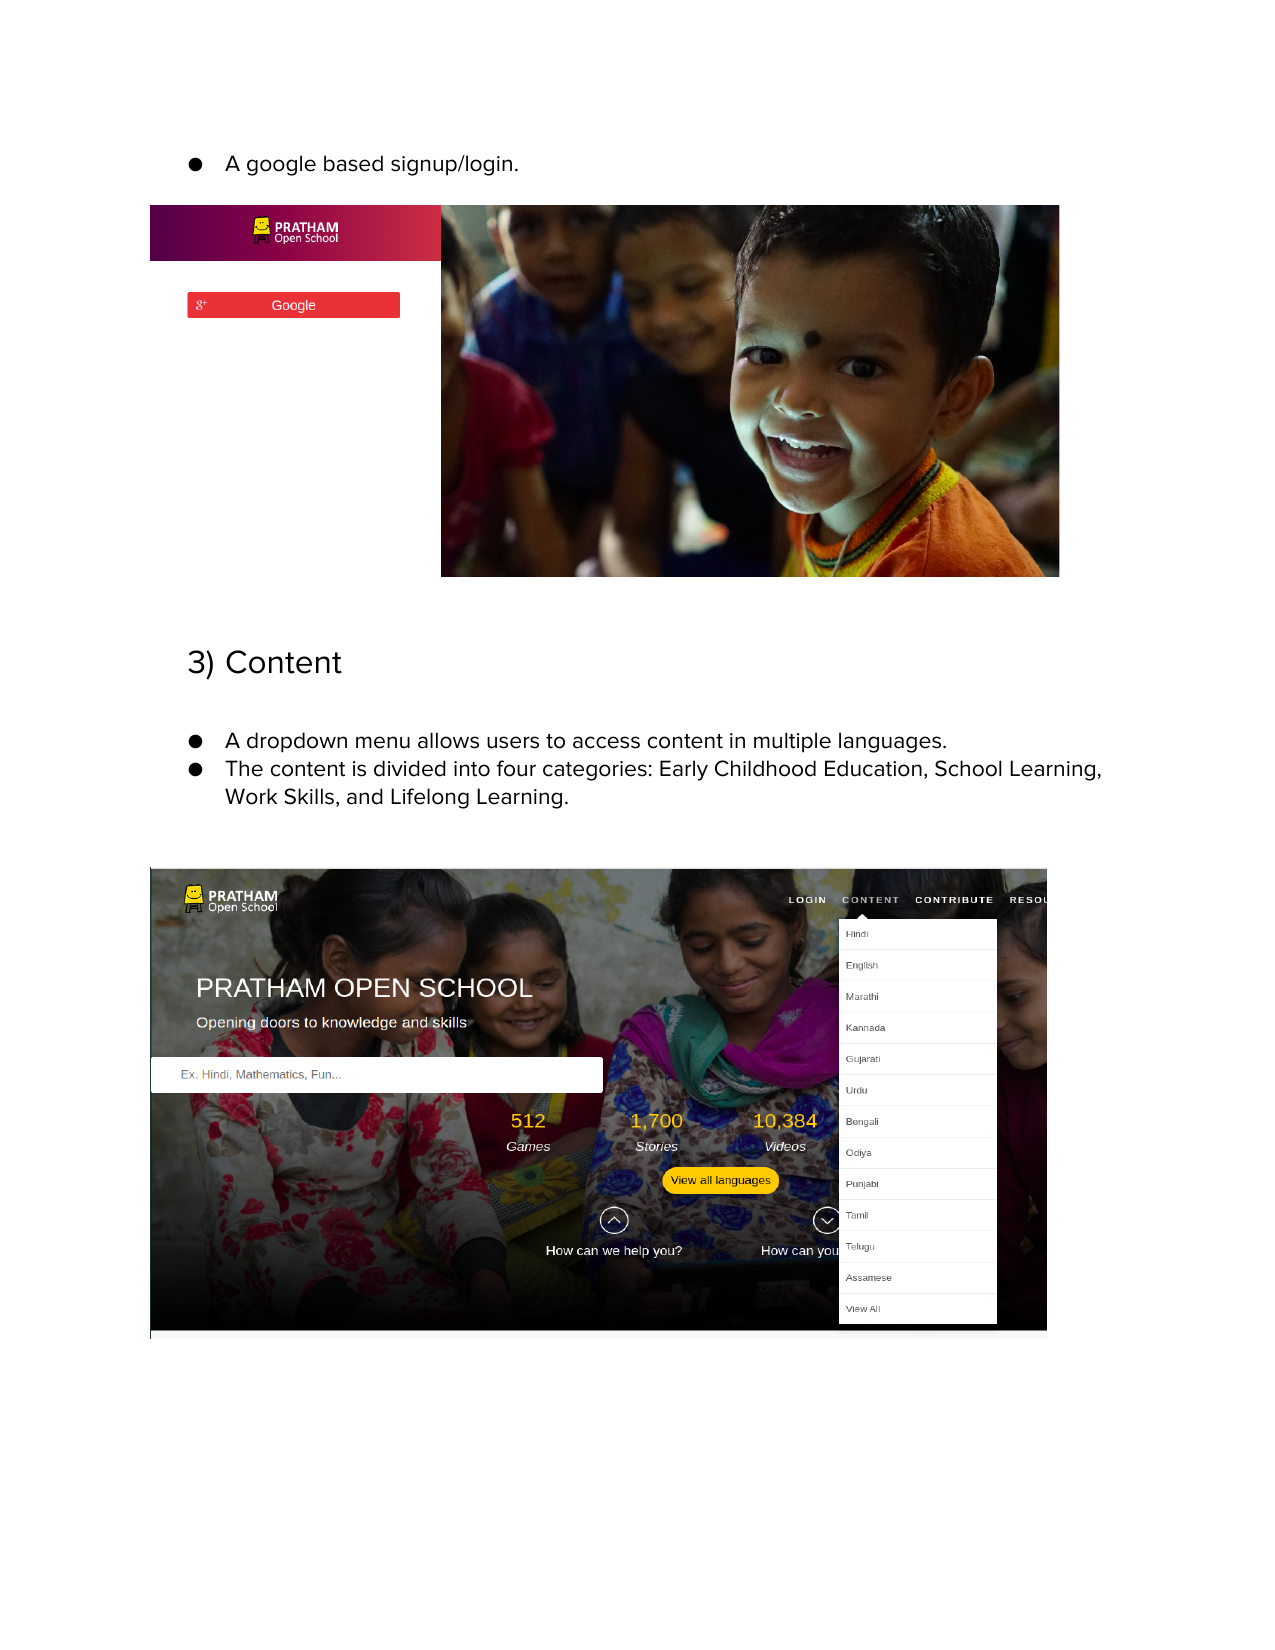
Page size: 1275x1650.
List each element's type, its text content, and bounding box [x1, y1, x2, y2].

picture [150, 867, 1047, 1339]
list The content is divided into four categories: Early Childhood Education, School Learning, Work Skills, and Lifelong Learning. [187, 756, 1125, 811]
picture [150, 205, 1060, 577]
subtitle Content [187, 642, 1125, 683]
list A google based signup/login. [187, 150, 1125, 178]
list A dropdown menu allows users to access content in multiple languages. [187, 728, 1125, 756]
